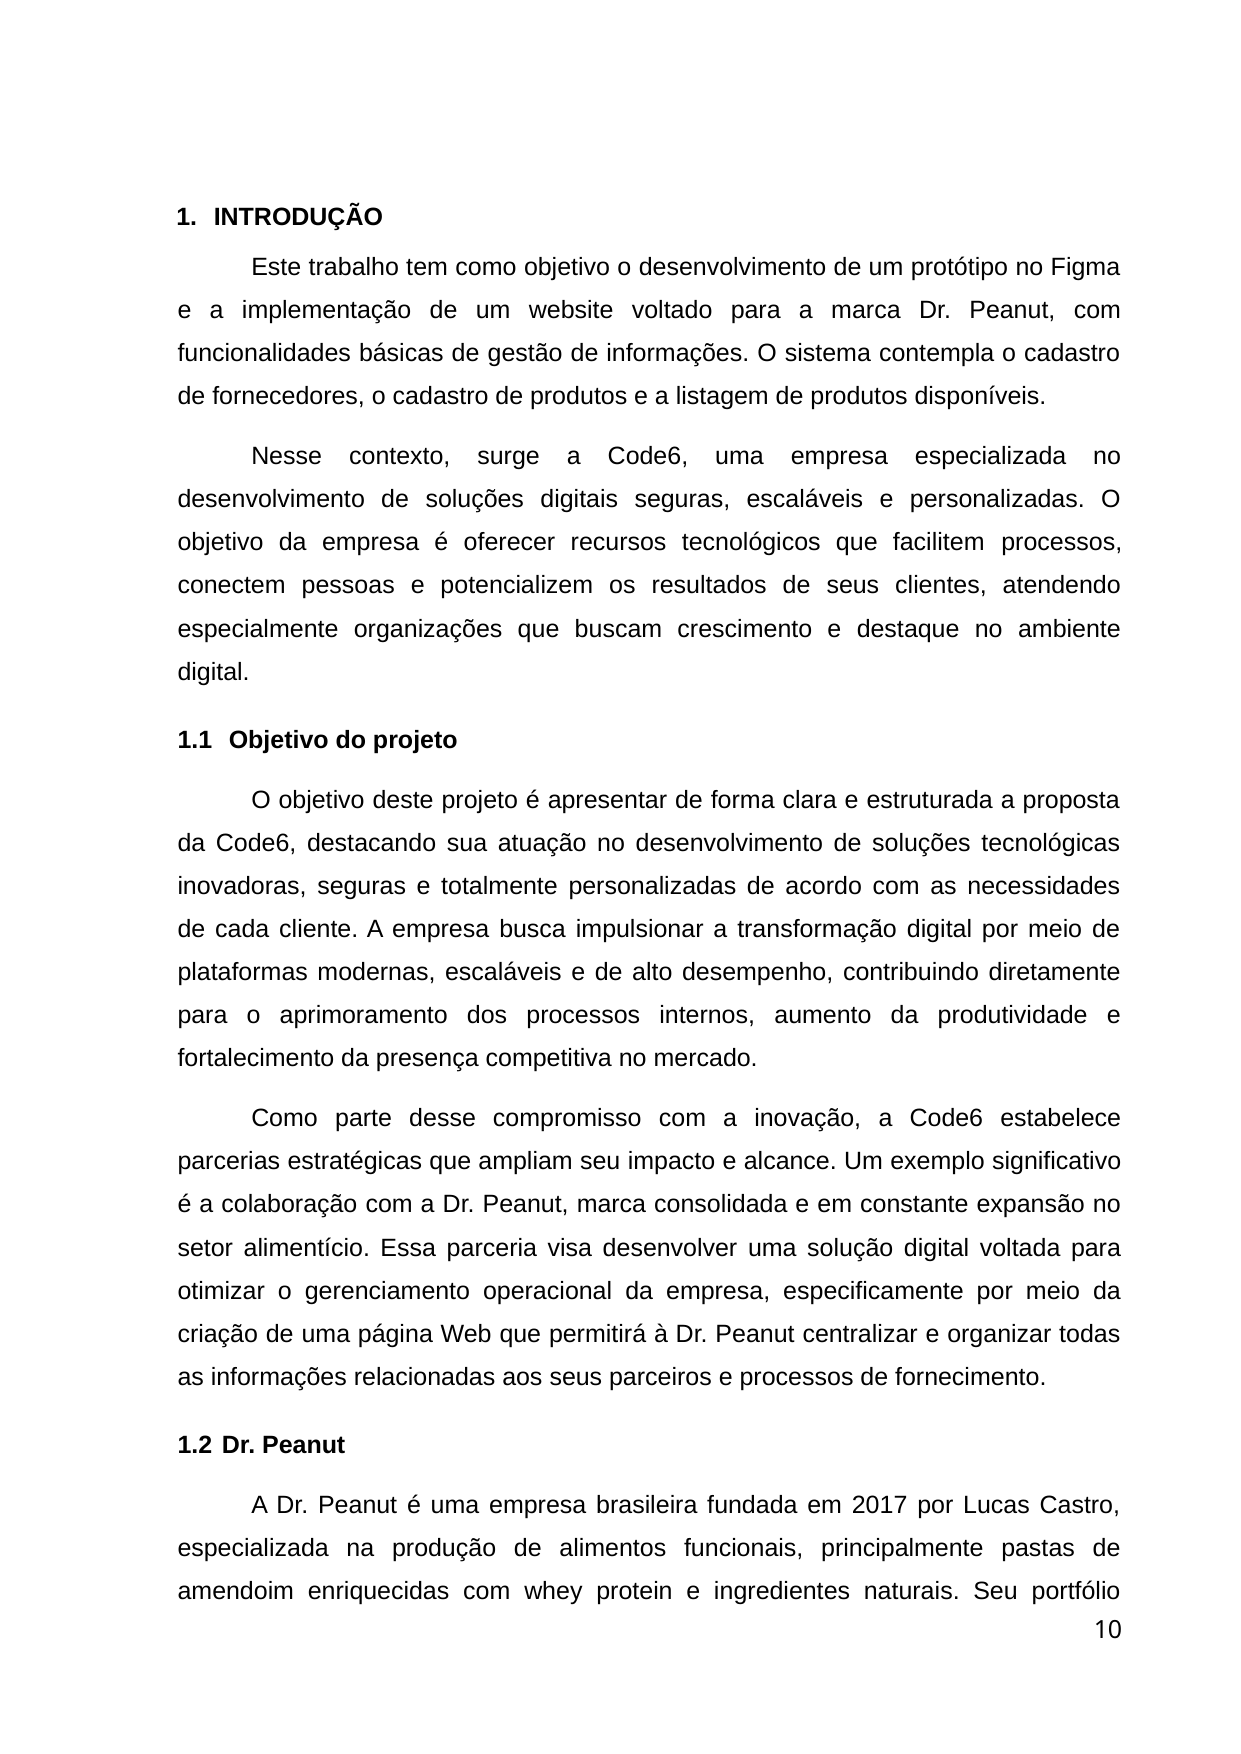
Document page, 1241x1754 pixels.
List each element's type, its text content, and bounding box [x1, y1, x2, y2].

text O objetivo deste projeto é apresentar de forma clara e estruturada a proposta da Code6, destacando sua atuação no desenvolvimento de soluções tecnológicas inovadoras, seguras e totalmente personalizadas de acordo com as necessidades de cada cliente. A empresa busca impulsionar a transformação digital por meio de plataformas modernas, escaláveis e de alto desempenho, contribuindo diretamente para o aprimoramento dos processos internos, aumento da produtividade e fortalecimento da presença competitiva no mercado. [177, 784, 1122, 1072]
list Dr. Peanut [177, 1430, 1122, 1459]
list Objetivo do projeto [177, 725, 1122, 753]
text Como parte desse compromisso com a inovação, a Code6 estabelece parcerias estratégicas que ampliam seu impacto e alcance. Um exemplo significativo é a colaboração com a Dr. Peanut, marca consolidada e em constante expansão no setor alimentício. Essa parceria visa desenvolver uma solução digital voltada para otimizar o gerenciamento operacional da empresa, especificamente por meio da criação de uma página Web que permitirá à Dr. Peanut centralizar e organizar todas as informações relacionadas aos seus parceiros e processos de fornecimento. [177, 1103, 1122, 1391]
text Este trabalho tem como objetivo o desenvolvimento de um protótipo no Figma e a implementação de um website voltado para a marca Dr. Peanut, com funcionalidades básicas de gestão de informações. O sistema contempla o cadastro de fornecedores, o cadastro de produtos e a listagem de produtos disponíveis. [177, 252, 1122, 410]
list INTRODUÇÃO [176, 202, 1122, 231]
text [177, 1490, 1122, 1605]
text Nesse contexto, surge a Code6, uma empresa especializada no desenvolvimento de soluções digitais seguras, escaláveis e personalizadas. O objetivo da empresa é oferecer recursos tecnológicos que facilitem processos, conectem pessoas e potencializem os resultados de seus clientes, atendendo especialmente organizações que buscam crescimento e destaque no ambiente digital. [177, 441, 1122, 685]
